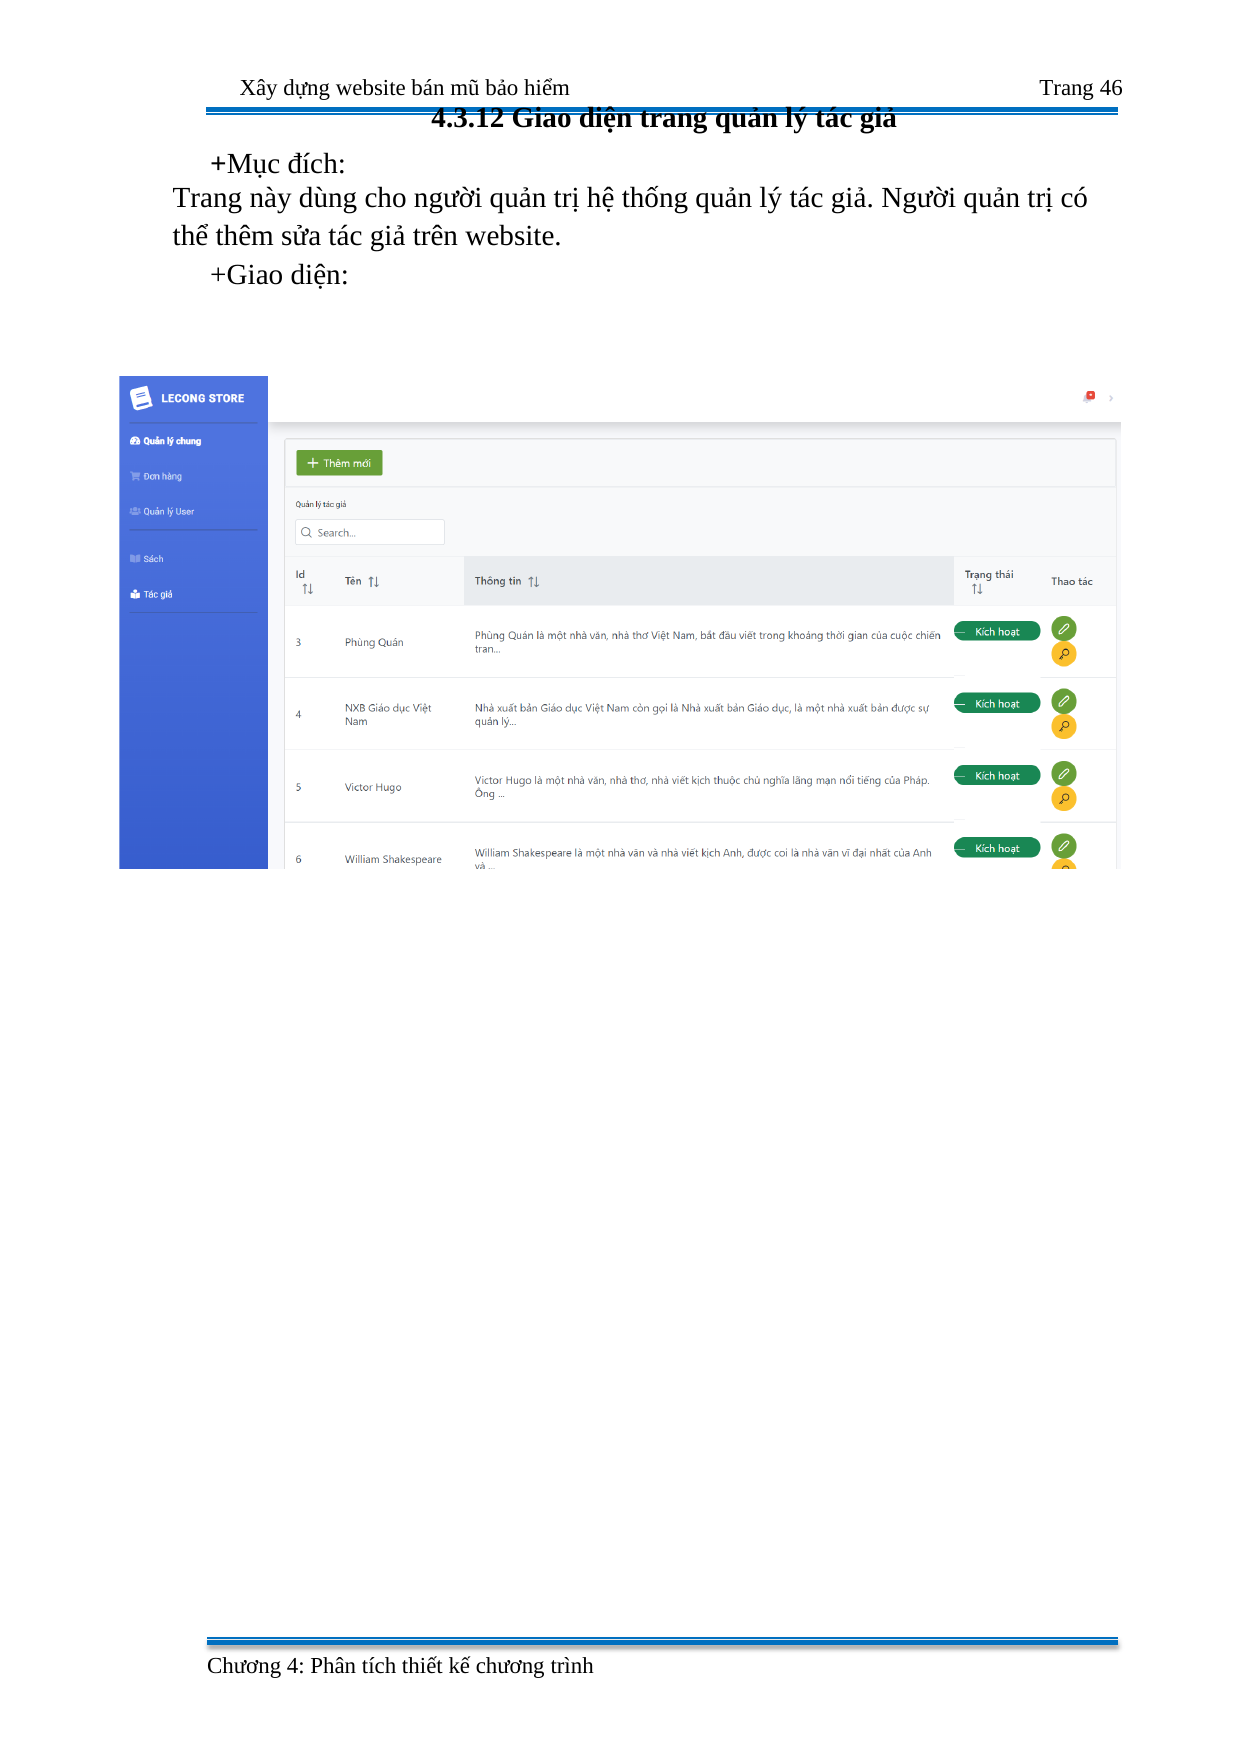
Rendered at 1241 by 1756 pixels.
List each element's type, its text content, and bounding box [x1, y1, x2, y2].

text +Mục đích: [210, 146, 1165, 180]
text Trang này dùng cho người quản trị hệ thống quản lý tác giả. Người quản trị có thể thêm sửa tác giả trên website. [172, 180, 1107, 252]
subtitle Giao diện trang quản lý tác giả [372, 100, 1165, 134]
picture [119, 376, 1121, 869]
picture [200, 1633, 1126, 1656]
text +Giao diện: [210, 257, 1165, 291]
